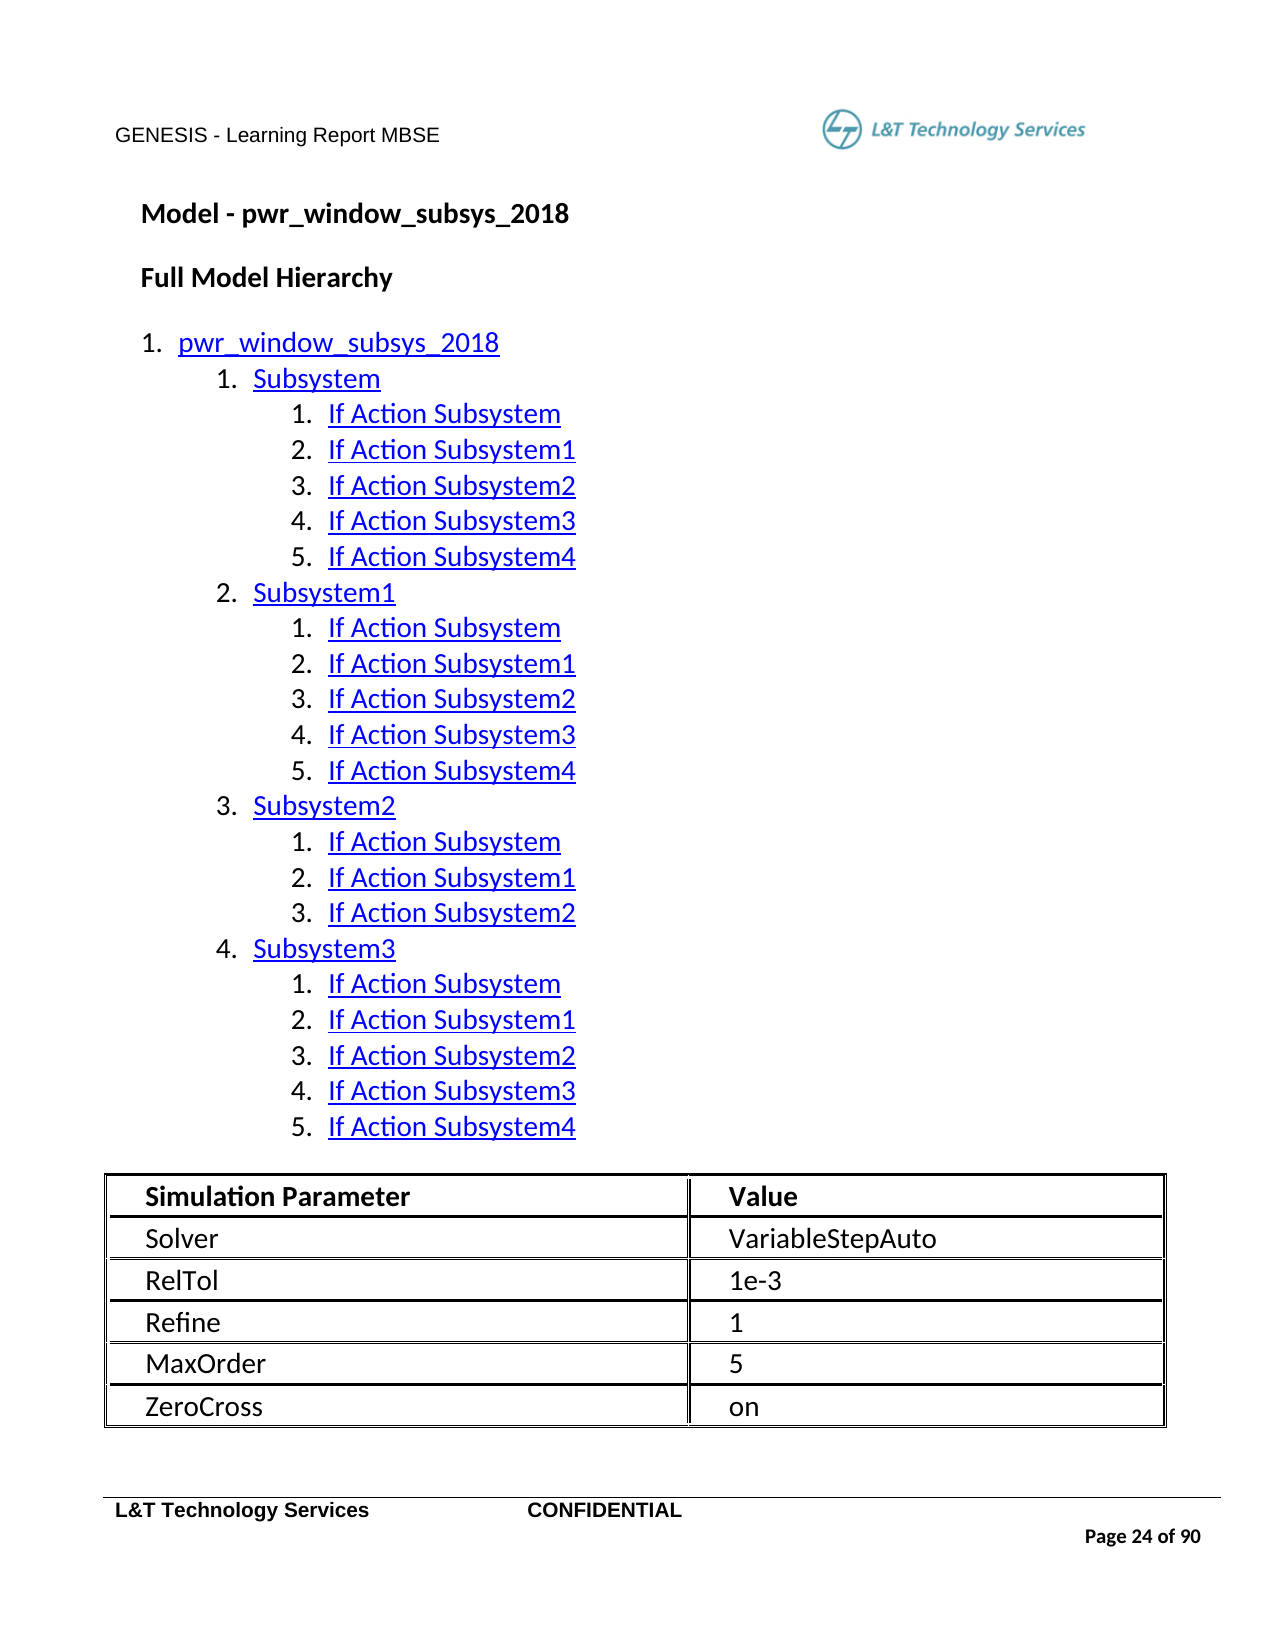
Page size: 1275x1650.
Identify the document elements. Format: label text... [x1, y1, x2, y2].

table_cell MaxOrder [105, 1341, 689, 1383]
table_cell Solver [107, 1215, 687, 1257]
list pwr_window_subsys_2018 [141, 324, 1162, 360]
text Model - pwr_window_subsys_2018 [103, 195, 1162, 230]
list If Action Subsystem4 [291, 752, 1162, 787]
list If Action Subsystem2 [291, 467, 1162, 502]
list If Action Subsystem2 [291, 894, 1162, 930]
table_cell 1e-3 [689, 1257, 1165, 1299]
table_cell 5 [689, 1341, 1165, 1383]
list If Action Subsystem1 [291, 645, 1162, 681]
table_cell ZeroCross [105, 1383, 689, 1425]
list If Action Subsystem4 [291, 538, 1162, 574]
table_cell on [689, 1383, 1165, 1425]
table_cell Refine [107, 1299, 687, 1341]
list If Action Subsystem4 [291, 1108, 1162, 1144]
list If Action Subsystem1 [291, 859, 1162, 894]
list If Action Subsystem [291, 823, 1162, 859]
table_header Value [689, 1176, 1163, 1215]
list Subsystem [216, 360, 1162, 396]
list If Action Subsystem1 [291, 1001, 1162, 1037]
list If Action Subsystem [291, 966, 1162, 1001]
table_cell RelTol [105, 1257, 689, 1299]
list If Action Subsystem3 [291, 716, 1162, 752]
list Subsystem3 [216, 930, 1162, 966]
picture [820, 98, 1087, 162]
list If Action Subsystem1 [291, 431, 1162, 467]
table_cell 1 [691, 1299, 1163, 1341]
list If Action Subsystem2 [291, 1037, 1162, 1072]
text Full Model Hierarchy [103, 259, 1162, 295]
list Subsystem2 [216, 787, 1162, 823]
table_header Simulation Parameter [107, 1175, 689, 1215]
list If Action Subsystem2 [291, 681, 1162, 716]
table_cell VariableStepAuto [691, 1215, 1163, 1257]
list If Action Subsystem [291, 609, 1162, 645]
list Subsystem1 [216, 574, 1162, 609]
list If Action Subsystem3 [291, 502, 1162, 538]
list If Action Subsystem [291, 396, 1162, 431]
list If Action Subsystem3 [291, 1072, 1162, 1108]
